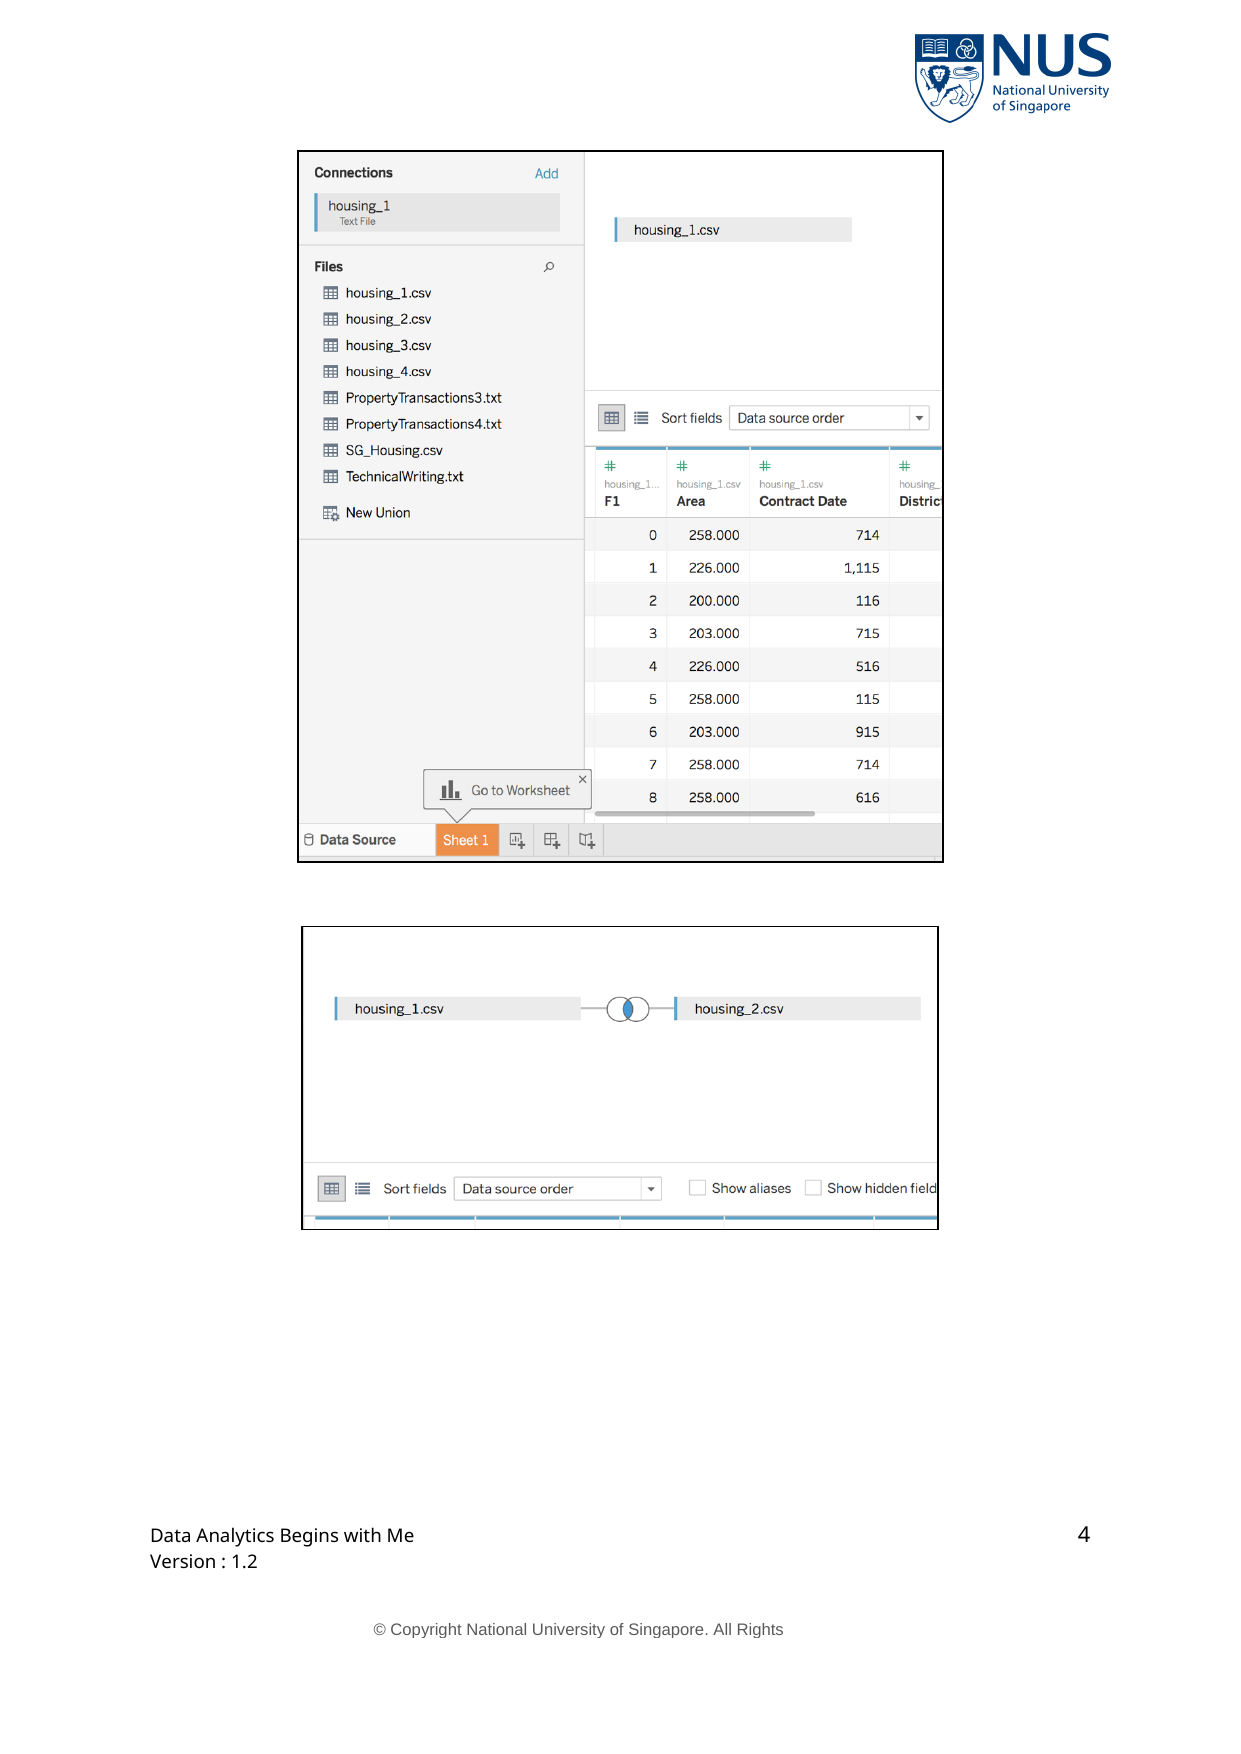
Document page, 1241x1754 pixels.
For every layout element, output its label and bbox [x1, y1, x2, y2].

picture [901, 18, 1118, 131]
picture [303, 927, 937, 1229]
picture [299, 152, 942, 861]
